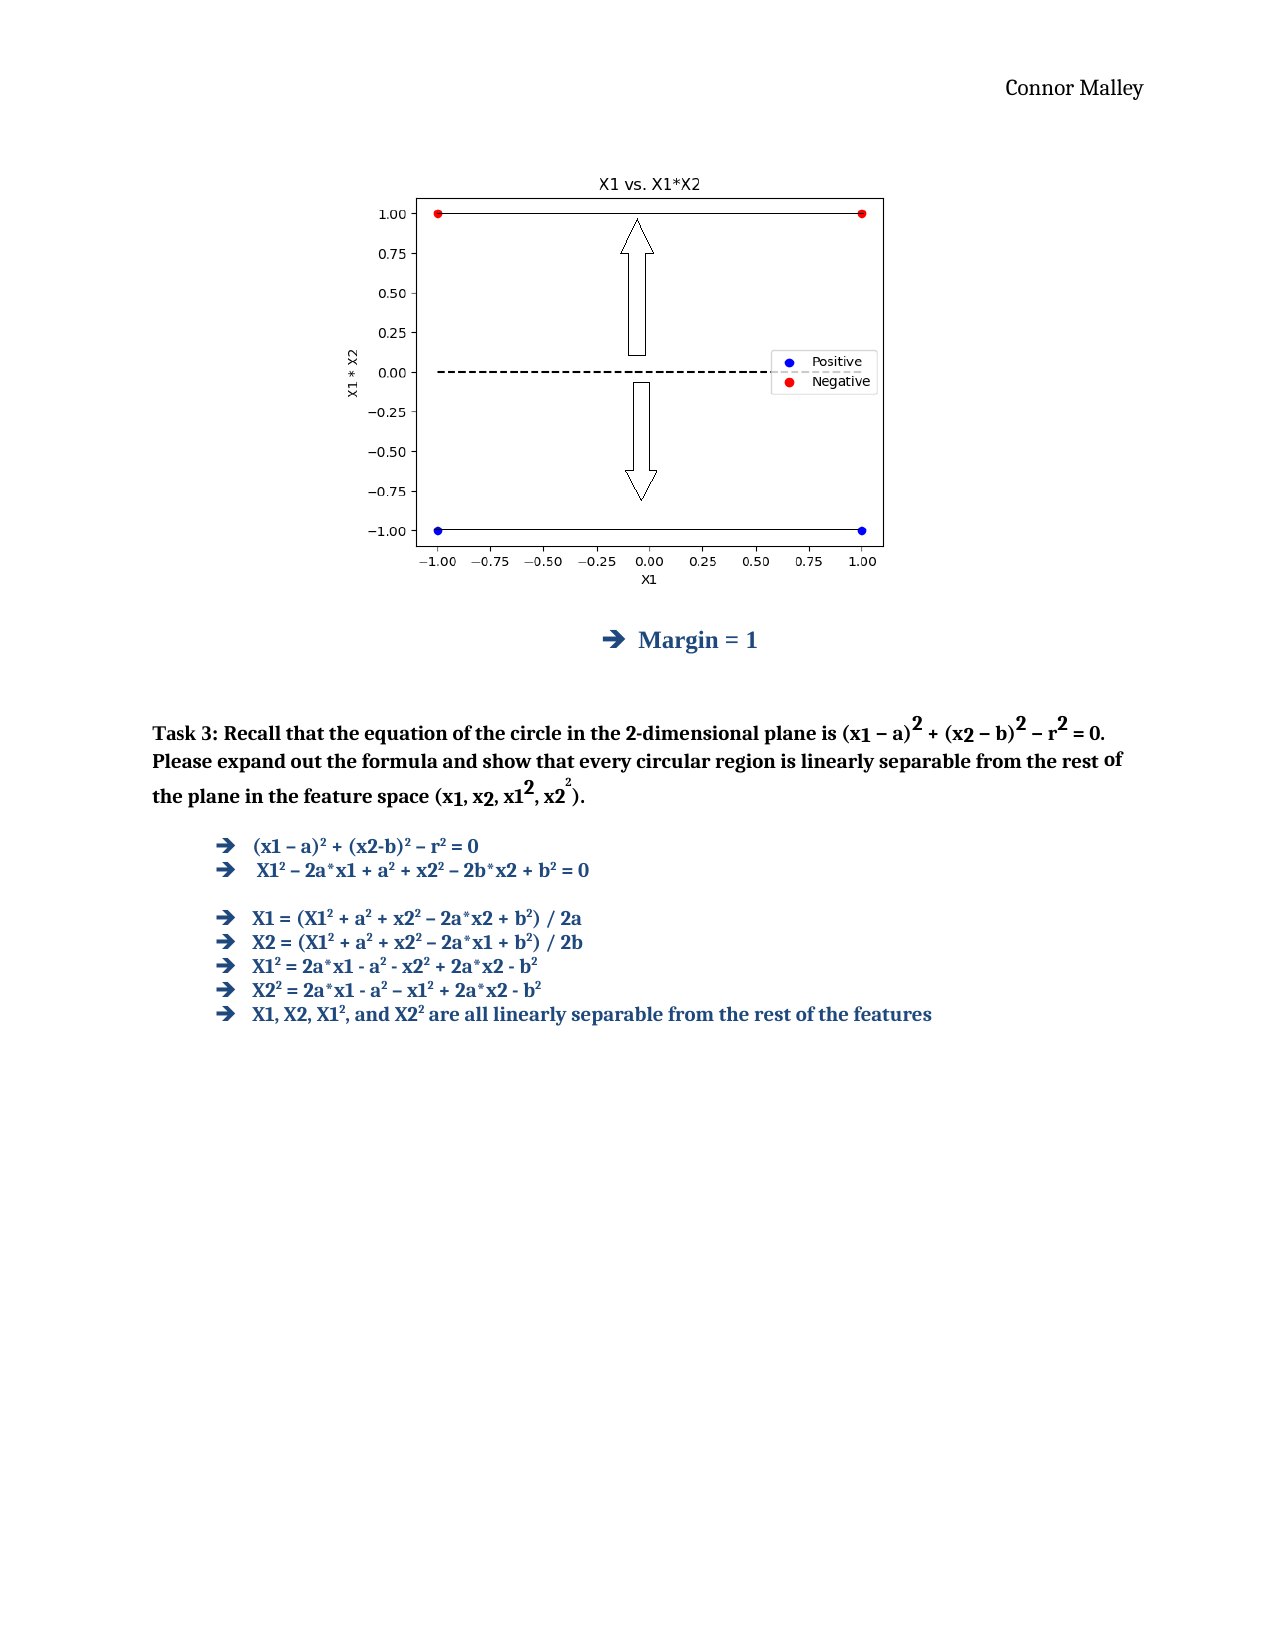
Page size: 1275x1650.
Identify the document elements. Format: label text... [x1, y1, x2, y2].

list X12 = 2a*x1 - a2 - x22 + 2a*x2 - b2 [214, 955, 1133, 979]
picture [340, 143, 943, 596]
list X1, X2, X12, and X22 are all linearly separable from the rest of the features [214, 1003, 1133, 1027]
list X2 = (X12 + a2 + x22 – 2a*x1 + b2) / 2b [214, 931, 1133, 955]
list X12 – 2a*x1 + a2 + x22 – 2b*x2 + b2 = 0 [214, 859, 1133, 883]
text Task 3: Recall that the equation of the circle in the 2-dimensional plane is (x1 − a)2 + (x2 − b)2 − r2 = 0. Please expand out the formula and show that every circular region is linearly separable from the rest of the plane in the feature space (x1, x2, x12, x22). [152, 712, 1133, 811]
list X22 = 2a*x1 - a2 – x12 + 2a*x2 - b2 [214, 979, 1133, 1003]
list X1 = (X12 + a2 + x22 – 2a*x2 + b2) / 2a [214, 907, 1133, 931]
list (x1 – a)2 + (x2-b)2 – r2 = 0 [214, 835, 1133, 859]
list Margin = 1 [214, 625, 1144, 653]
